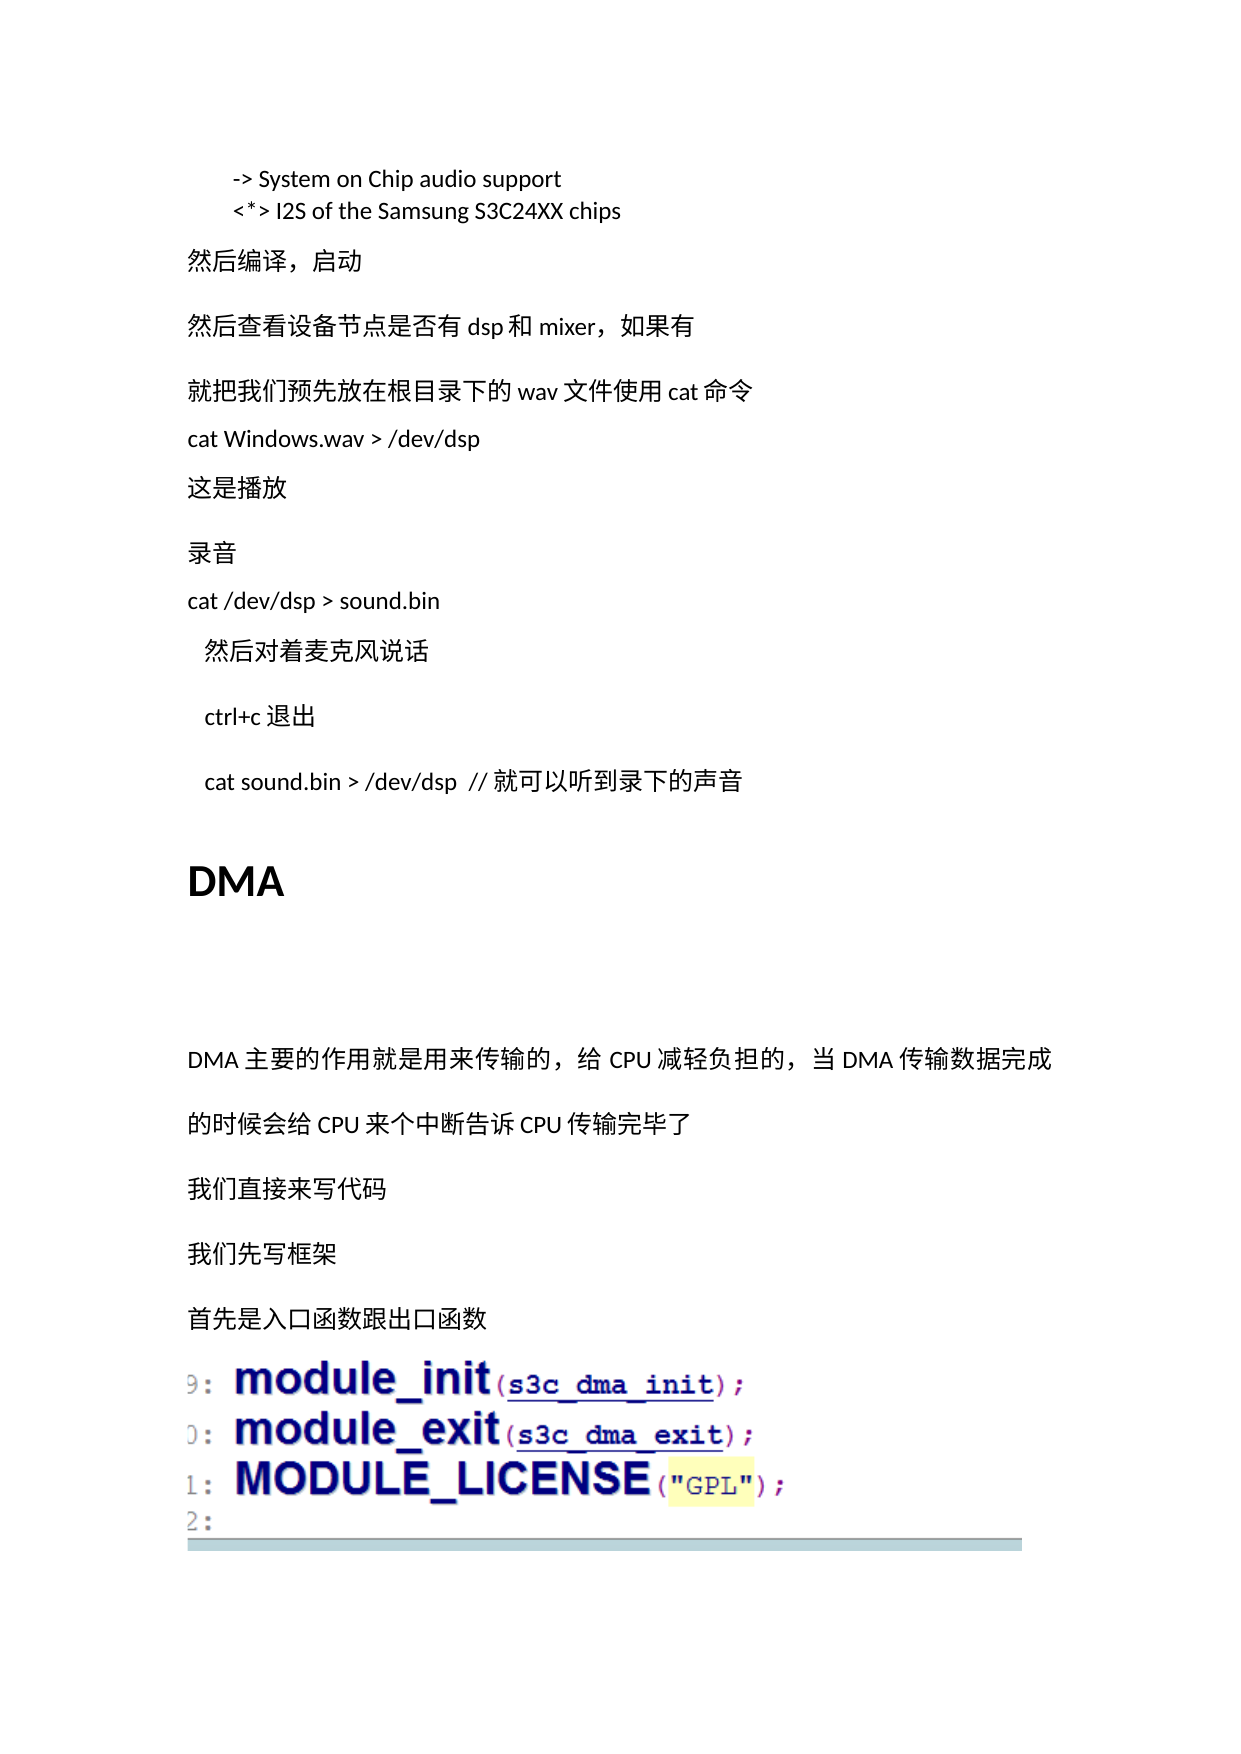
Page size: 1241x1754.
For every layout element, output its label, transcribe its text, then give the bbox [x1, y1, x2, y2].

text 然后对着麦克风说话 [187, 617, 1053, 682]
text 然后编译，启动 [187, 227, 1053, 292]
text 就把我们预先放在根目录下的wav文件使用cat命令 [187, 357, 1053, 422]
picture [187, 1350, 1022, 1551]
text cat /dev/dsp > sound.bin [187, 584, 1053, 617]
text 我们直接来写代码 [187, 1156, 1053, 1221]
text 这是播放 [187, 454, 1053, 519]
text 录音 [187, 519, 1053, 584]
subtitle DMA [187, 847, 1053, 912]
text 首先是入口函数跟出口函数 [187, 1286, 1053, 1351]
text -> System on Chip audio support [187, 162, 1053, 194]
text 然后查看设备节点是否有dsp和mixer，如果有 [187, 292, 1053, 357]
text ctrl+c退出 [187, 682, 1053, 747]
text cat sound.bin > /dev/dsp // 就可以听到录下的声音 [187, 747, 1053, 812]
text cat Windows.wav > /dev/dsp [187, 422, 1053, 454]
text DMA主要的作用就是用来传输的，给CPU减轻负担的，当DMA传输数据完成的时候会给CPU来个中断告诉CPU传输完毕了 [187, 1026, 1053, 1156]
text 我们先写框架 [187, 1221, 1053, 1286]
text <*> I2S of the Samsung S3C24XX chips [187, 194, 1053, 227]
